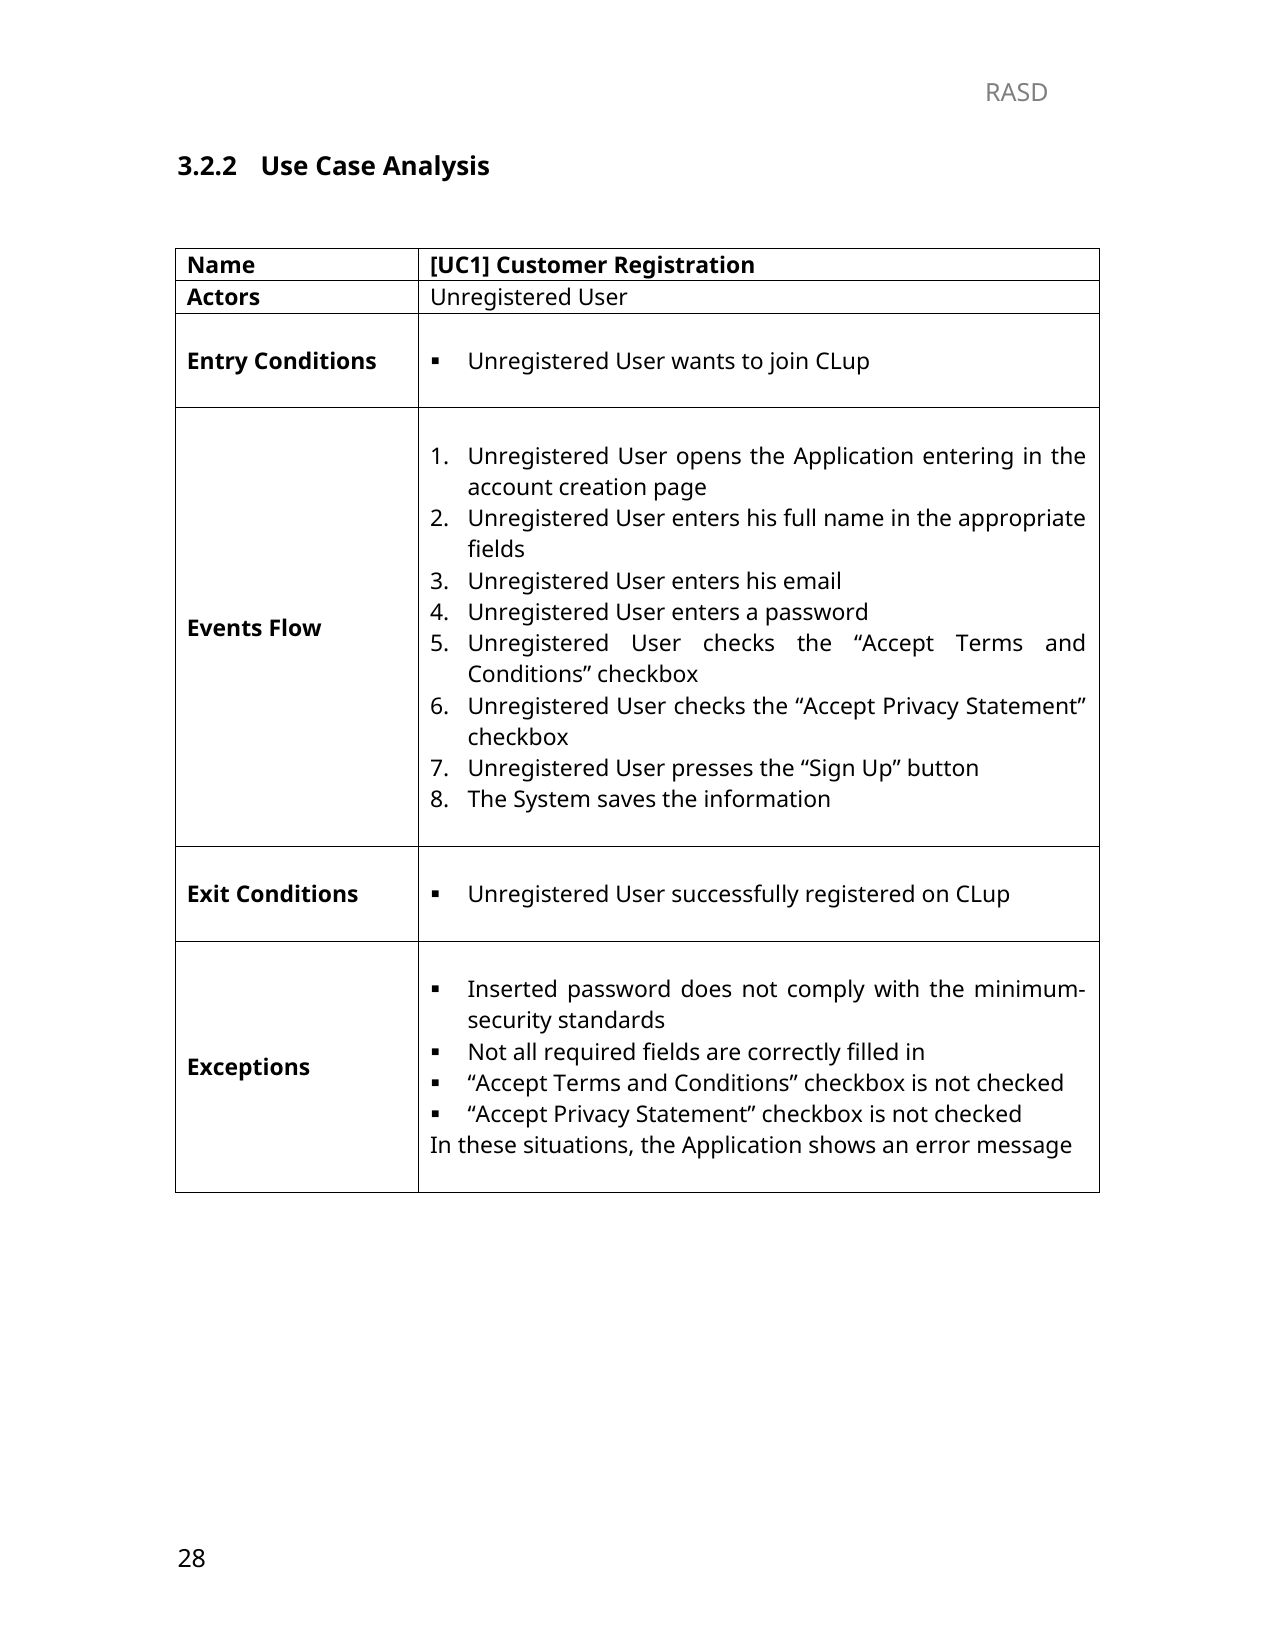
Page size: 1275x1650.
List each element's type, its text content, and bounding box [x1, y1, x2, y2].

table_cell Exit Conditions [176, 847, 418, 941]
table_cell Actors [176, 281, 418, 312]
table_cell Unregistered User wants to join CLup [419, 314, 1099, 407]
table_cell Unregistered User opens the Application entering in the account creation page Unregistered User enters his full name in the appropriate fields Unregistered User enters his email Unregistered User enters a password Unregistered User checks the “Accept Terms and Conditions” checkbox Unregistered User checks the “Accept Privacy Statement” checkbox Unregistered User presses the “Sign Up” button The System saves the information [419, 408, 1099, 846]
table_cell Unregistered User [419, 281, 1099, 312]
table_cell Exceptions [176, 942, 418, 1192]
table_header Name [176, 249, 418, 280]
table_cell Unregistered User successfully registered on CLup [419, 847, 1099, 941]
table_cell Entry Conditions [176, 314, 418, 407]
table_cell Inserted password does not comply with the minimum-security standards Not all required fields are correctly filled in “Accept Terms and Conditions” checkbox is not checked “Accept Privacy Statement” checkbox is not checked In these situations, the Application shows an error message [419, 942, 1099, 1192]
table_cell Events Flow [176, 408, 418, 846]
table_header [UC1] Customer Registration [419, 249, 1099, 280]
subtitle 3.2.2 Use Case Analysis [177, 148, 1096, 183]
